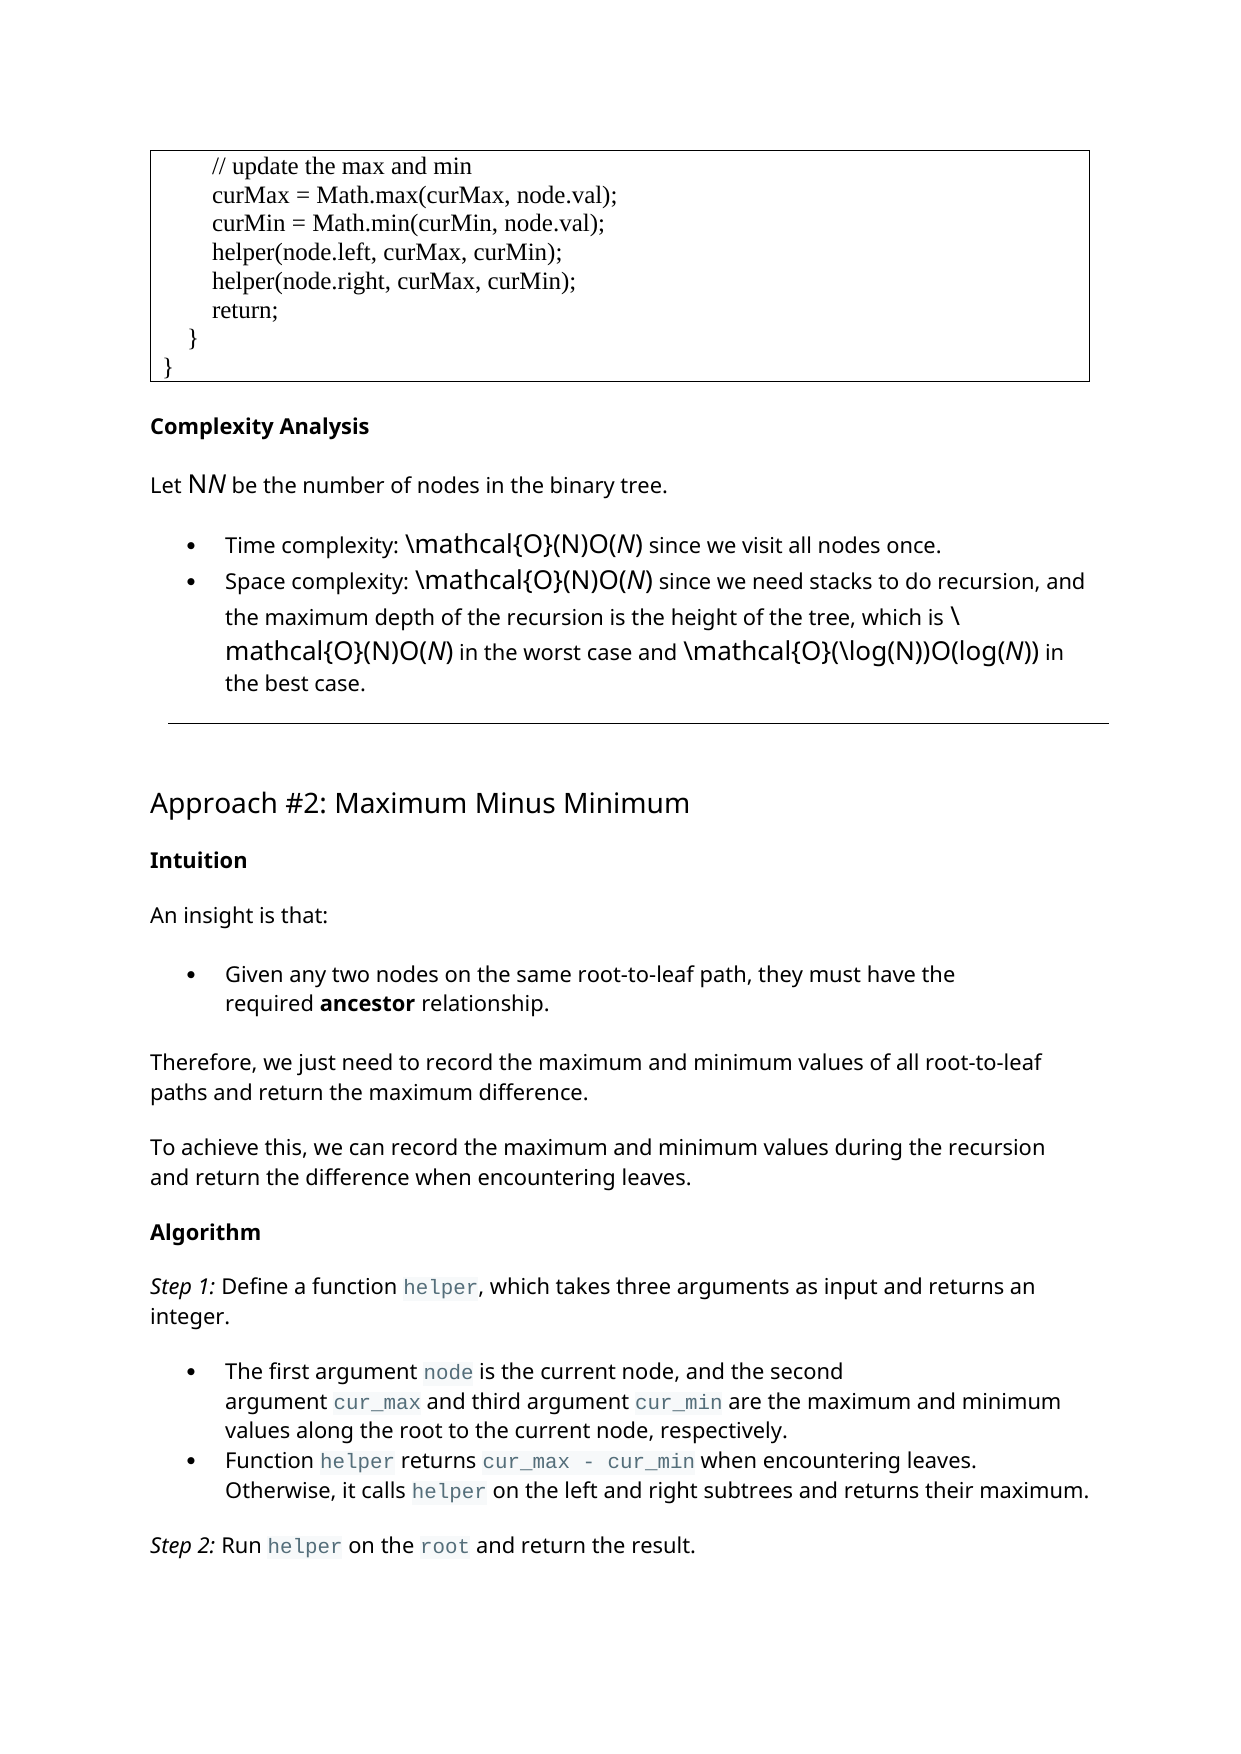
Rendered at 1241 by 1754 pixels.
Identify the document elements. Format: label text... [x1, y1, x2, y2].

subtitle Approach #2: Maximum Minus Minimum [150, 783, 1090, 821]
text Step 1: Define a function helper, which takes three arguments as input and returns an integer. [150, 1271, 1090, 1331]
list Time complexity: \mathcal{O}(N)O(N) since we visit all nodes once. [187, 526, 1090, 562]
list Given any two nodes on the same root-to-leaf path, they must have the required ancestor relationship. [187, 958, 1090, 1018]
text An insight is that: [150, 899, 1090, 929]
list Function helper returns cur_max - cur_min when encountering leaves. Otherwise, it calls helper on the left and right subtrees and returns their maximum. [187, 1445, 1090, 1505]
text Intuition [150, 845, 1090, 874]
list Space complexity: \mathcal{O}(N)O(N) since we need stacks to do recursion, and the maximum depth of the recursion is the height of the tree, which is \mathcal{O}(N)O(N) in the worst case and \mathcal{O}(\log(N))O(log(N)) in the best case. [187, 562, 1090, 698]
text To achieve this, we can record the maximum and minimum values during the recursion and return the difference when encountering leaves. [150, 1132, 1090, 1191]
text Let NN be the number of nodes in the binary tree. [150, 466, 1090, 501]
list The first argument node is the current node, and the second argument cur_max and third argument cur_min are the maximum and minimum values along the root to the current node, respectively. [187, 1356, 1090, 1445]
text Algorithm [150, 1216, 1090, 1246]
text Complexity Analysis [150, 411, 1090, 441]
text Step 2: Run helper on the root and return the result. [150, 1530, 1090, 1559]
text Therefore, we just need to record the maximum and minimum values of all root-to-leaf paths and return the maximum difference. [150, 1047, 1090, 1107]
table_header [151, 151, 1089, 381]
